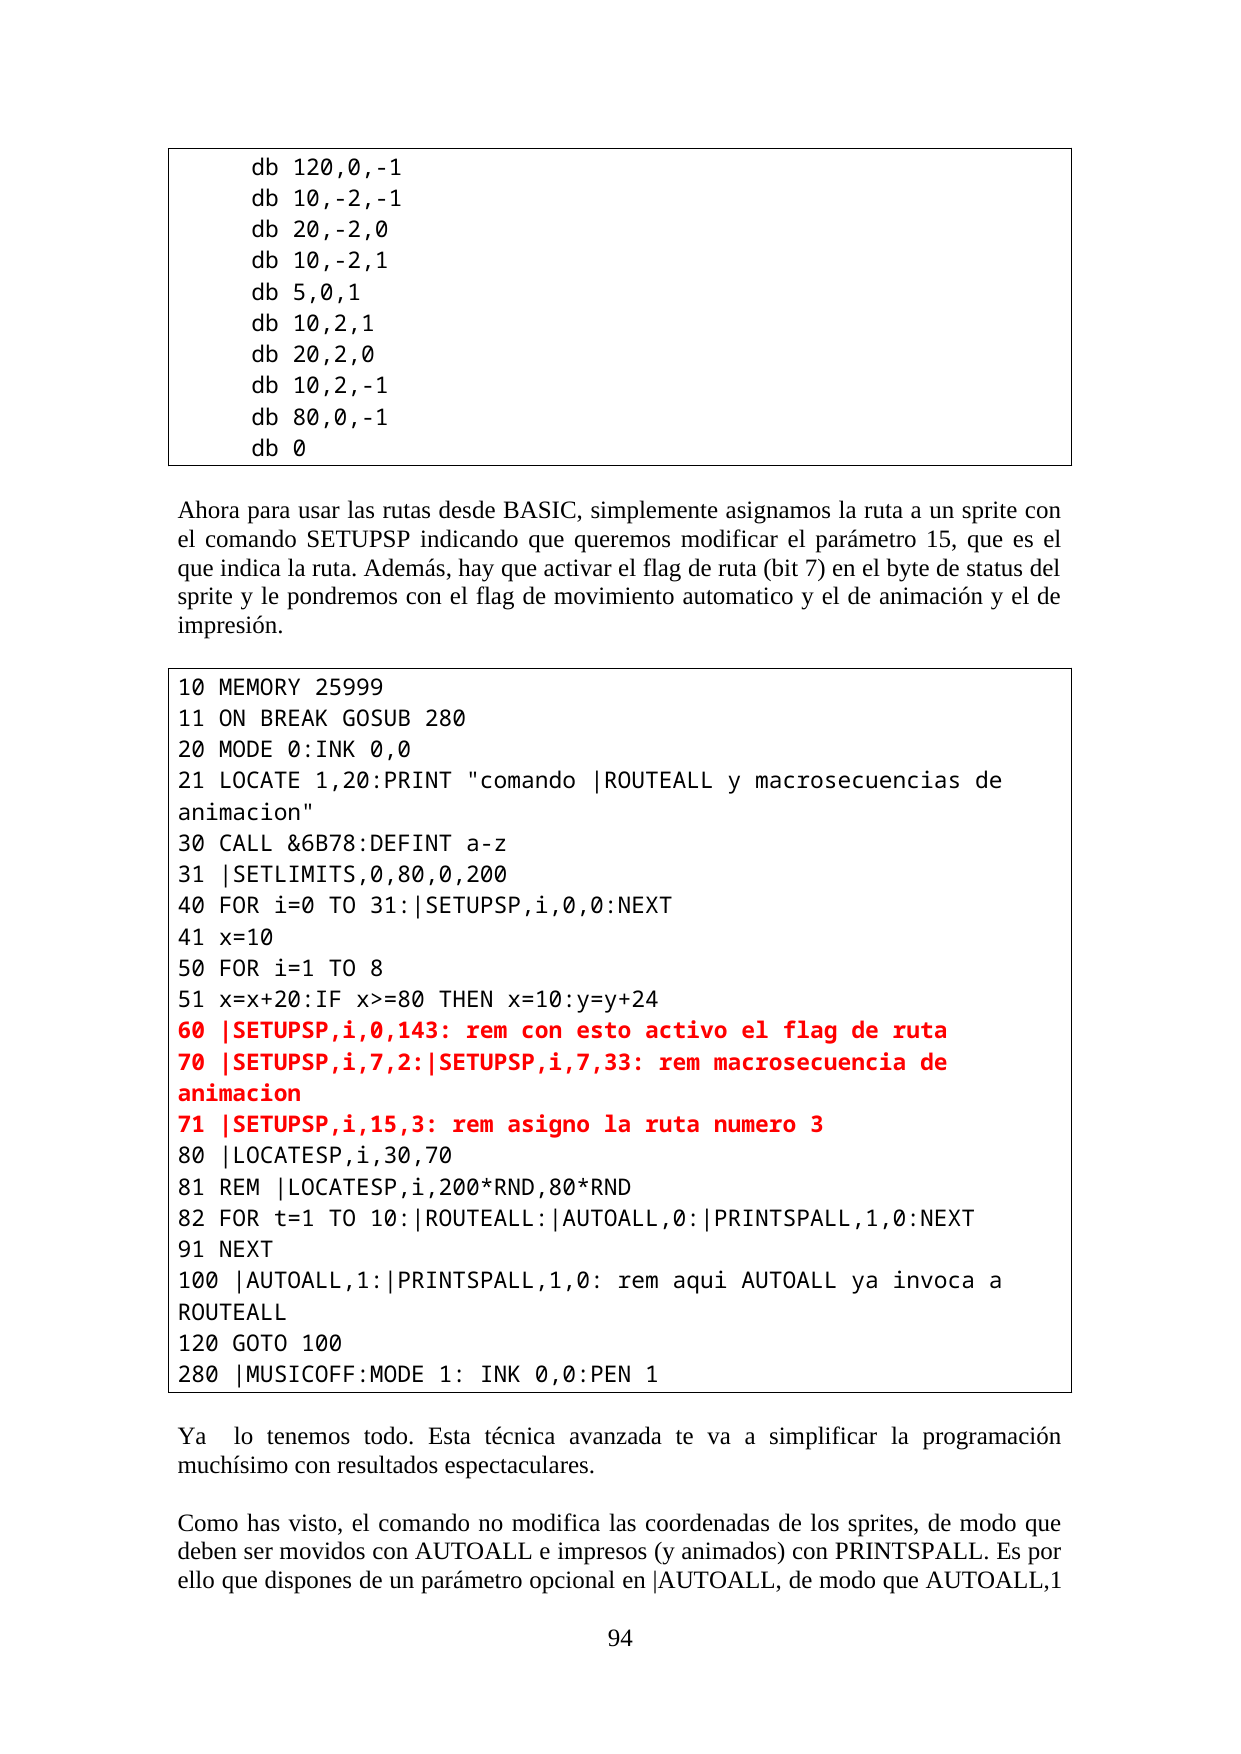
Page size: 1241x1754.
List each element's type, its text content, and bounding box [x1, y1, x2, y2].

text 280 |MUSICOFF:MODE 1: INK 0,0:PEN 1 [169, 1355, 1071, 1392]
text 31 |SETLIMITS,0,80,0,200 [177, 858, 1063, 889]
text Ya lo tenemos todo. Esta técnica avanzada te va a simplificar la programación muchísimo con resultados espectaculares. [177, 1421, 1063, 1479]
text db 10,2,1 [177, 307, 1063, 338]
text 82 FOR t=1 TO 10:|ROUTEALL:|AUTOALL,0:|PRINTSPALL,1,0:NEXT [177, 1202, 1063, 1233]
text 81 REM |LOCATESP,i,200*RND,80*RND [177, 1171, 1063, 1202]
text db 5,0,1 [177, 276, 1063, 307]
text 21 LOCATE 1,20:PRINT "comando |ROUTEALL y macrosecuencias de animacion" [177, 764, 1063, 827]
text db 80,0,-1 [177, 401, 1063, 429]
text db 20,2,0 [177, 338, 1063, 369]
text db 0 [169, 429, 1071, 465]
text db 20,-2,0 [177, 213, 1063, 244]
text 40 FOR i=0 TO 31:|SETUPSP,i,0,0:NEXT [177, 889, 1063, 921]
text 100 |AUTOALL,1:|PRINTSPALL,1,0: rem aqui AUTOALL ya invoca a ROUTEALL [177, 1264, 1063, 1327]
text db 10,-2,1 [177, 244, 1063, 276]
text 50 FOR i=1 TO 8 [177, 952, 1063, 983]
text 120 GOTO 100 [177, 1327, 1063, 1355]
text 10 MEMORY 25999 [169, 669, 1071, 702]
text 80 |LOCATESP,i,30,70 [177, 1139, 1063, 1171]
text db 10,-2,-1 [177, 182, 1063, 213]
text 70 |SETUPSP,i,7,2:|SETUPSP,i,7,33: rem macrosecuencia de animacion [177, 1046, 1063, 1108]
text 91 NEXT [177, 1233, 1063, 1264]
text 71 |SETUPSP,i,15,3: rem asigno la ruta numero 3 [177, 1108, 1063, 1139]
text 51 x=x+20:IF x>=80 THEN x=10:y=y+24 [177, 983, 1063, 1014]
text 60 |SETUPSP,i,0,143: rem con esto activo el flag de ruta [177, 1014, 1063, 1046]
text 41 x=10 [177, 921, 1063, 952]
text 11 ON BREAK GOSUB 280 [177, 702, 1063, 733]
text db 120,0,-1 [169, 149, 1071, 182]
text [177, 1508, 1063, 1594]
text 20 MODE 0:INK 0,0 [177, 733, 1063, 764]
text Ahora para usar las rutas desde BASIC, simplemente asignamos la ruta a un sprite con el comando SETUPSP indicando que queremos modificar el parámetro 15, que es el que indica la ruta. Además, hay que activar el flag de ruta (bit 7) en el byte de status del sprite y le pondremos con el flag de movimiento automatico y el de animación y el de impresión. [177, 495, 1063, 639]
text db 10,2,-1 [177, 369, 1063, 401]
text 30 CALL &6B78:DEFINT a-z [177, 827, 1063, 858]
